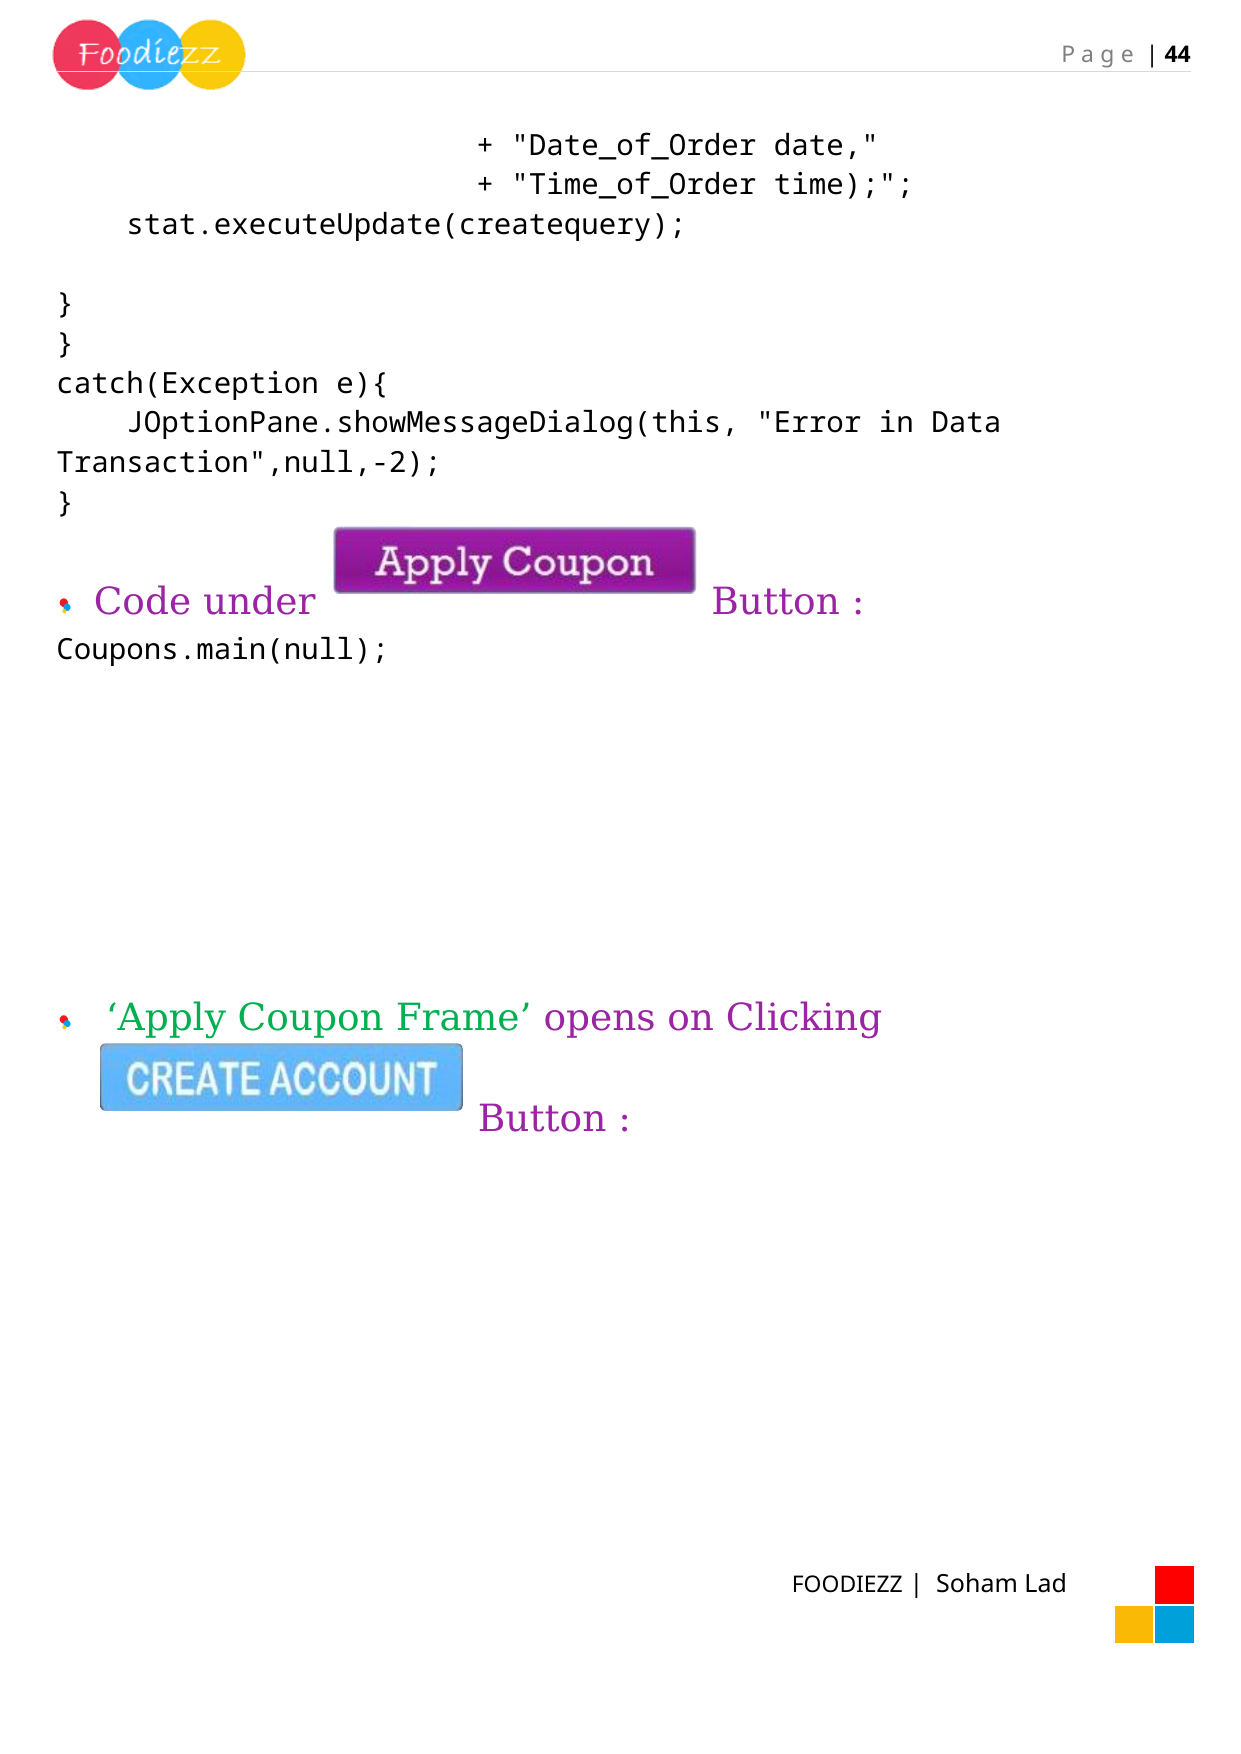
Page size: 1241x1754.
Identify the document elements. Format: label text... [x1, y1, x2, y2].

text } [56, 282, 1191, 322]
text + "Time_of_Order time);"; [56, 163, 1191, 203]
text catch(Exception e){ [56, 362, 1191, 402]
list ‘Apply Coupon Frame’ opens on Clicking Button : [56, 994, 1191, 1141]
text Coupons.main(null); [56, 629, 1191, 668]
picture [333, 526, 697, 594]
picture [16, 3, 296, 114]
picture [57, 1014, 71, 1031]
picture [100, 1043, 463, 1111]
text + "Date_of_Order date," [56, 124, 1191, 163]
text } [56, 322, 1191, 362]
list Code under Button : [56, 527, 1191, 622]
text } [56, 481, 1191, 521]
text stat.executeUpdate(createquery); [56, 203, 1191, 243]
text JOptionPane.showMessageDialog(this, "Error in Data Transaction",null,-2); [56, 402, 1191, 481]
picture [57, 597, 71, 615]
